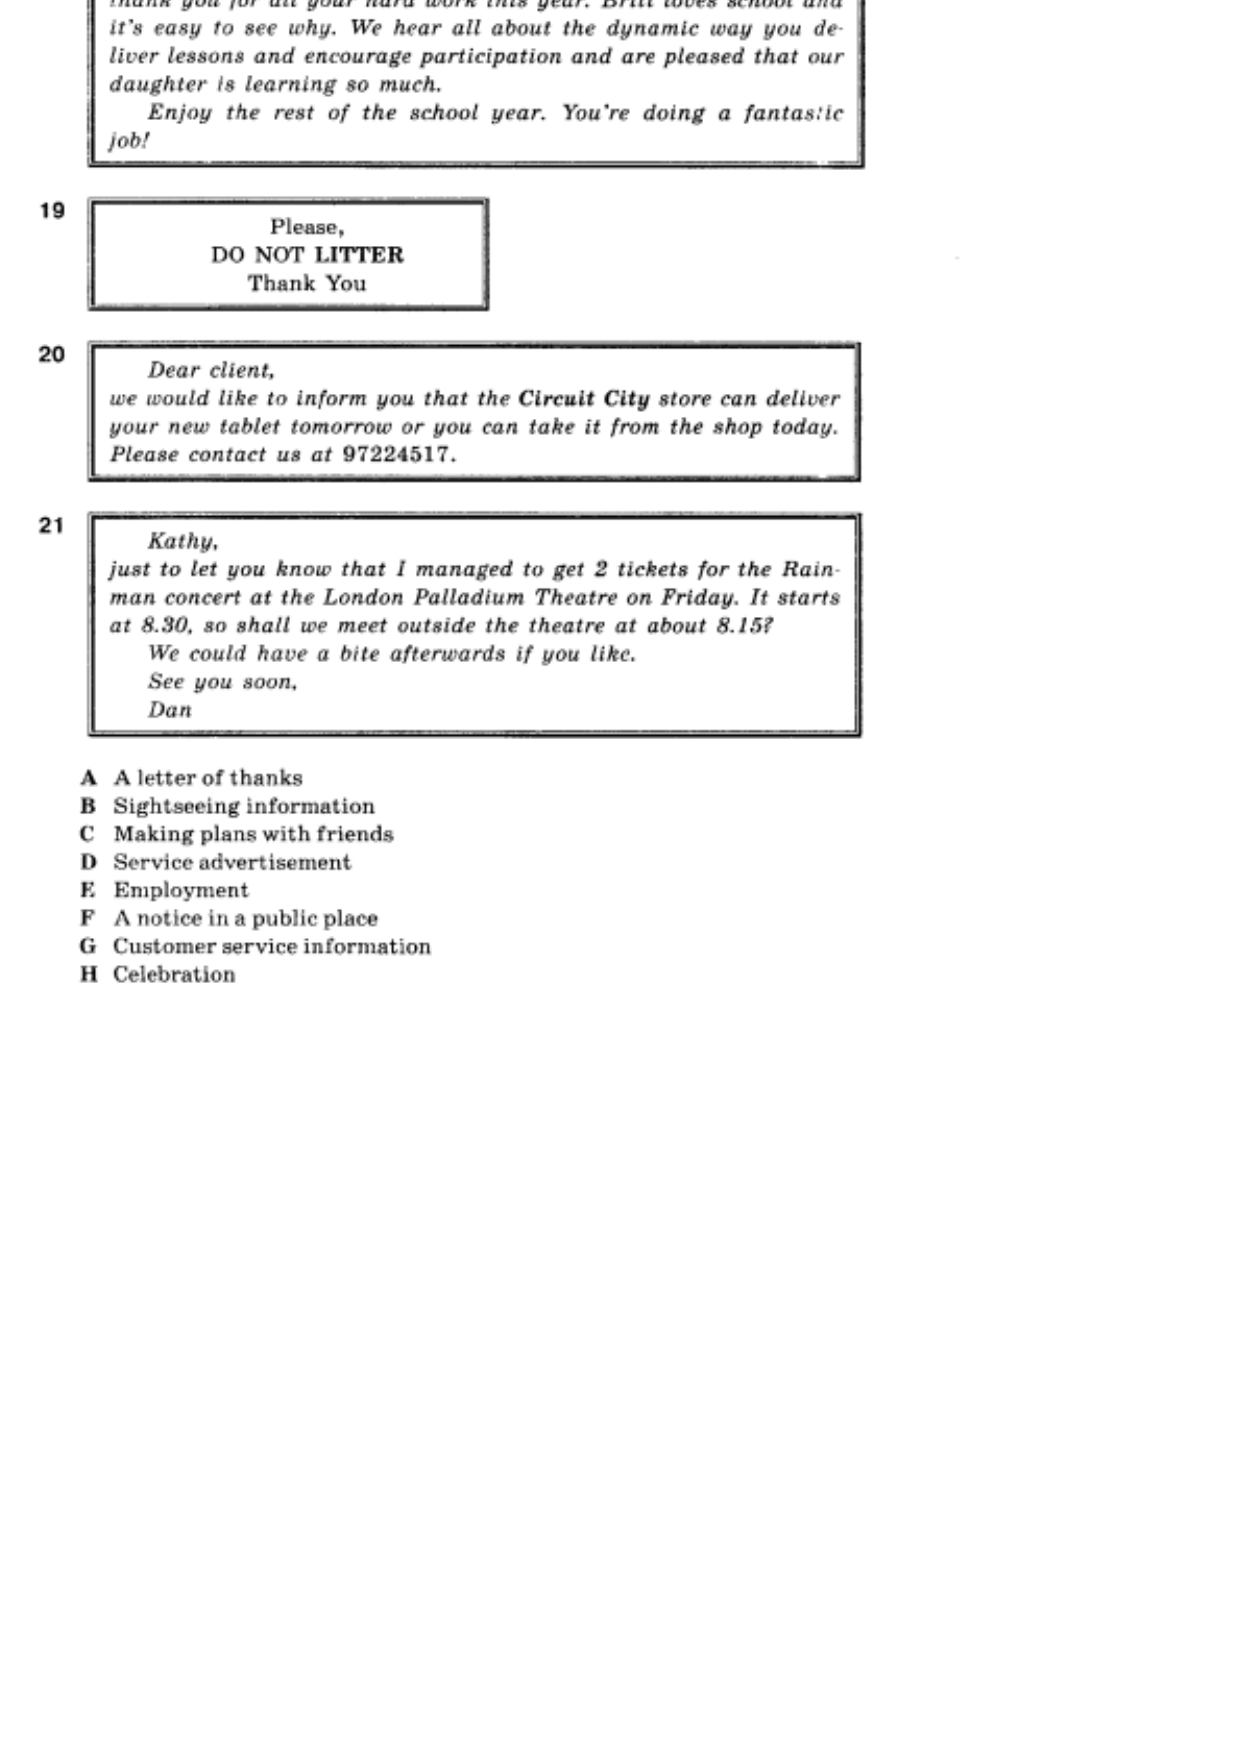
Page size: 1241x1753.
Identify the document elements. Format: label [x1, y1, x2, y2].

picture [0, 0, 1212, 1083]
